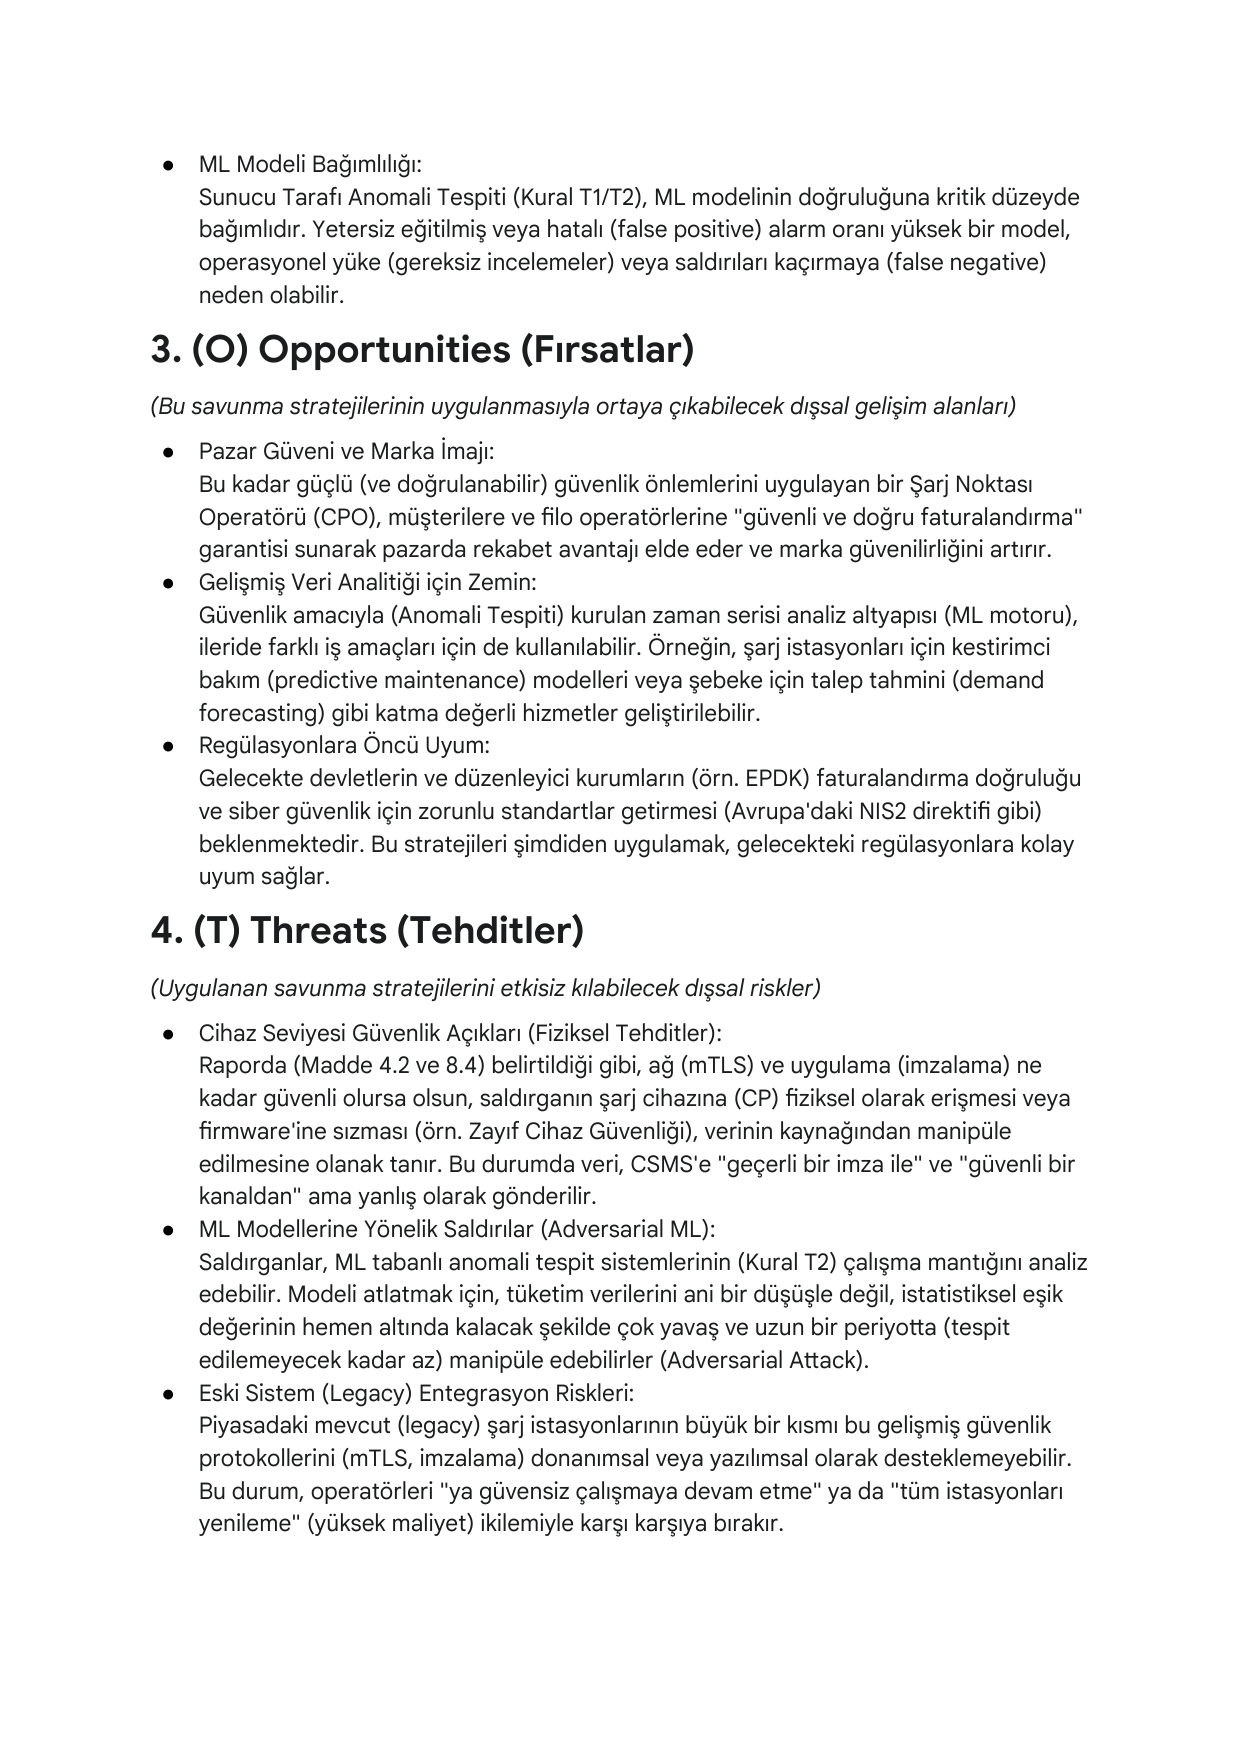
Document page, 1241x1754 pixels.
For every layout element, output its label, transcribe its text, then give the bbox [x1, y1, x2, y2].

list ML Modeli Bağımlılığı: Sunucu Tarafı Anomali Tespiti (Kural T1/T2), ML modelinin doğruluğuna kritik düzeyde bağımlıdır. Yetersiz eğitilmiş veya hatalı (false positive) alarm oranı yüksek bir model, operasyonel yüke (gereksiz incelemeler) veya saldırıları kaçırmaya (false negative) neden olabilir. [161, 150, 1090, 309]
list Gelişmiş Veri Analitiği için Zemin: Güvenlik amacıyla (Anomali Tespiti) kurulan zaman serisi analiz altyapısı (ML motoru), ileride farklı iş amaçları için de kullanılabilir. Örneğin, şarj istasyonları için kestirimci bakım (predictive maintenance) modelleri veya şebeke için talep tahmini (demand forecasting) gibi katma değerli hizmetler geliştirilebilir. [161, 568, 1090, 728]
list Regülasyonlara Öncü Uyum: Gelecekte devletlerin ve düzenleyici kurumların (örn. EPDK) faturalandırma doğruluğu ve siber güvenlik için zorunlu standartlar getirmesi (Avrupa'daki NIS2 direktifi gibi) beklenmektedir. Bu stratejileri şimdiden uygulamak, gelecekteki regülasyonlara kolay uyum sağlar. [161, 732, 1090, 891]
text (Uygulanan savunma stratejilerini etkisiz kılabilecek dışsal riskler) [150, 974, 1090, 1002]
subtitle 3. (O) Opportunities (Fırsatlar) [150, 326, 1090, 373]
list Pazar Güveni ve Marka İmajı: Bu kadar güçlü (ve doğrulanabilir) güvenlik önlemlerini uygulayan bir Şarj Noktası Operatörü (CPO), müşterilere ve filo operatörlerine "güvenli ve doğru faturalandırma" garantisi sunarak pazarda rekabet avantajı elde eder ve marka güvenilirliğini artırır. [161, 437, 1090, 564]
list Cihaz Seviyesi Güvenlik Açıkları (Fiziksel Tehditler): Raporda (Madde 4.2 ve 8.4) belirtildiği gibi, ağ (mTLS) ve uygulama (imzalama) ne kadar güvenli olursa olsun, saldırganın şarj cihazına (CP) fiziksel olarak erişmesi veya firmware'ine sızması (örn. Zayıf Cihaz Güvenliği), verinin kaynağından manipüle edilmesine olanak tanır. Bu durumda veri, CSMS'e "geçerli bir imza ile" ve "güvenli bir kanaldan" ama yanlış olarak gönderilir. [161, 1019, 1090, 1211]
list Eski Sistem (Legacy) Entegrasyon Riskleri: Piyasadaki mevcut (legacy) şarj istasyonlarının büyük bir kısmı bu gelişmiş güvenlik protokollerini (mTLS, imzalama) donanımsal veya yazılımsal olarak desteklemeyebilir. Bu durum, operatörleri "ya güvensiz çalışmaya devam etme" ya da "tüm istasyonları yenileme" (yüksek maliyet) ikilemiyle karşı karşıya bırakır. [161, 1379, 1090, 1538]
text (Bu savunma stratejilerinin uygulanmasıyla ortaya çıkabilecek dışsal gelişim alanları) [150, 392, 1090, 421]
list ML Modellerine Yönelik Saldırılar (Adversarial ML): Saldırganlar, ML tabanlı anomali tespit sistemlerinin (Kural T2) çalışma mantığını analiz edebilir. Modeli atlatmak için, tüketim verilerini ani bir düşüşle değil, istatistiksel eşik değerinin hemen altında kalacak şekilde çok yavaş ve uzun bir periyotta (tespit edilemeyecek kadar az) manipüle edebilirler (Adversarial Attack). [161, 1215, 1090, 1375]
subtitle 4. (T) Threats (Tehditler) [150, 908, 1090, 955]
